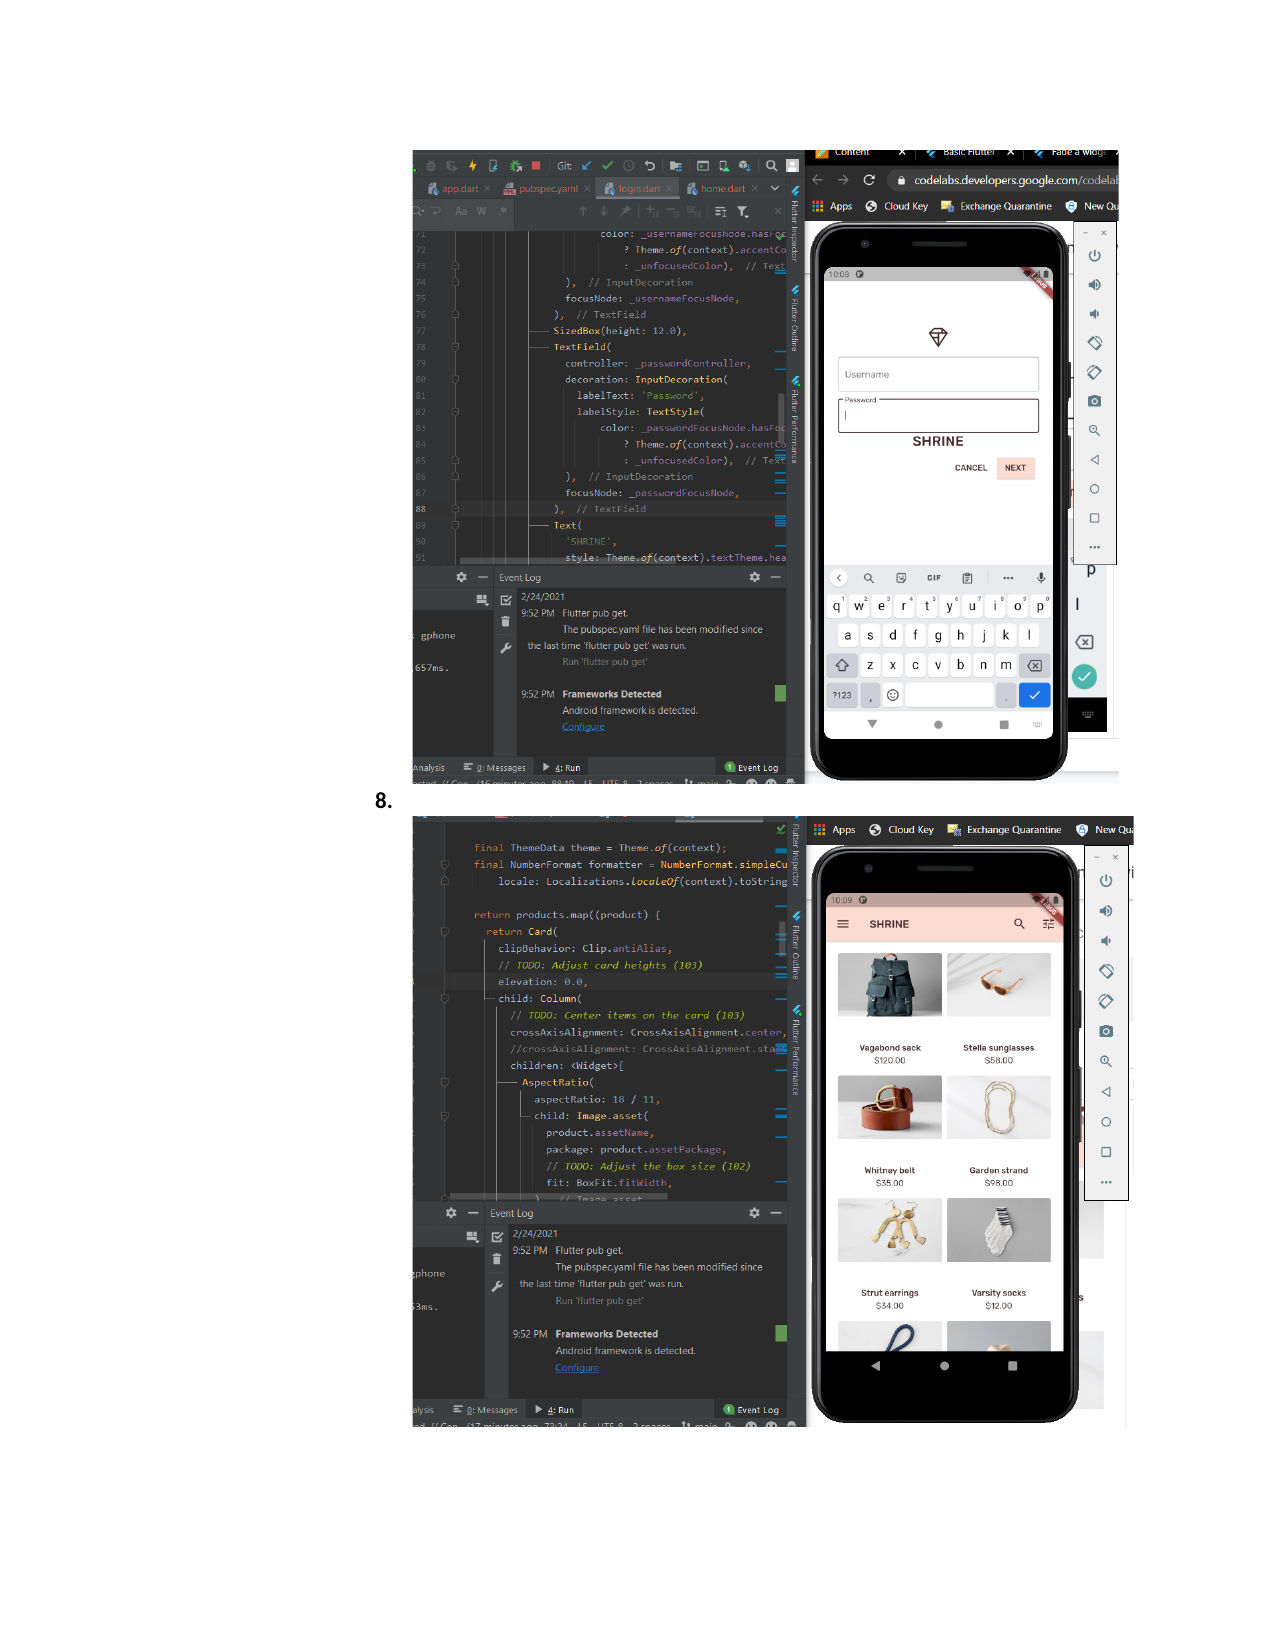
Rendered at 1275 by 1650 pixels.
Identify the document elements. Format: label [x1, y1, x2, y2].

picture [412, 816, 1134, 1427]
picture [412, 150, 1119, 784]
